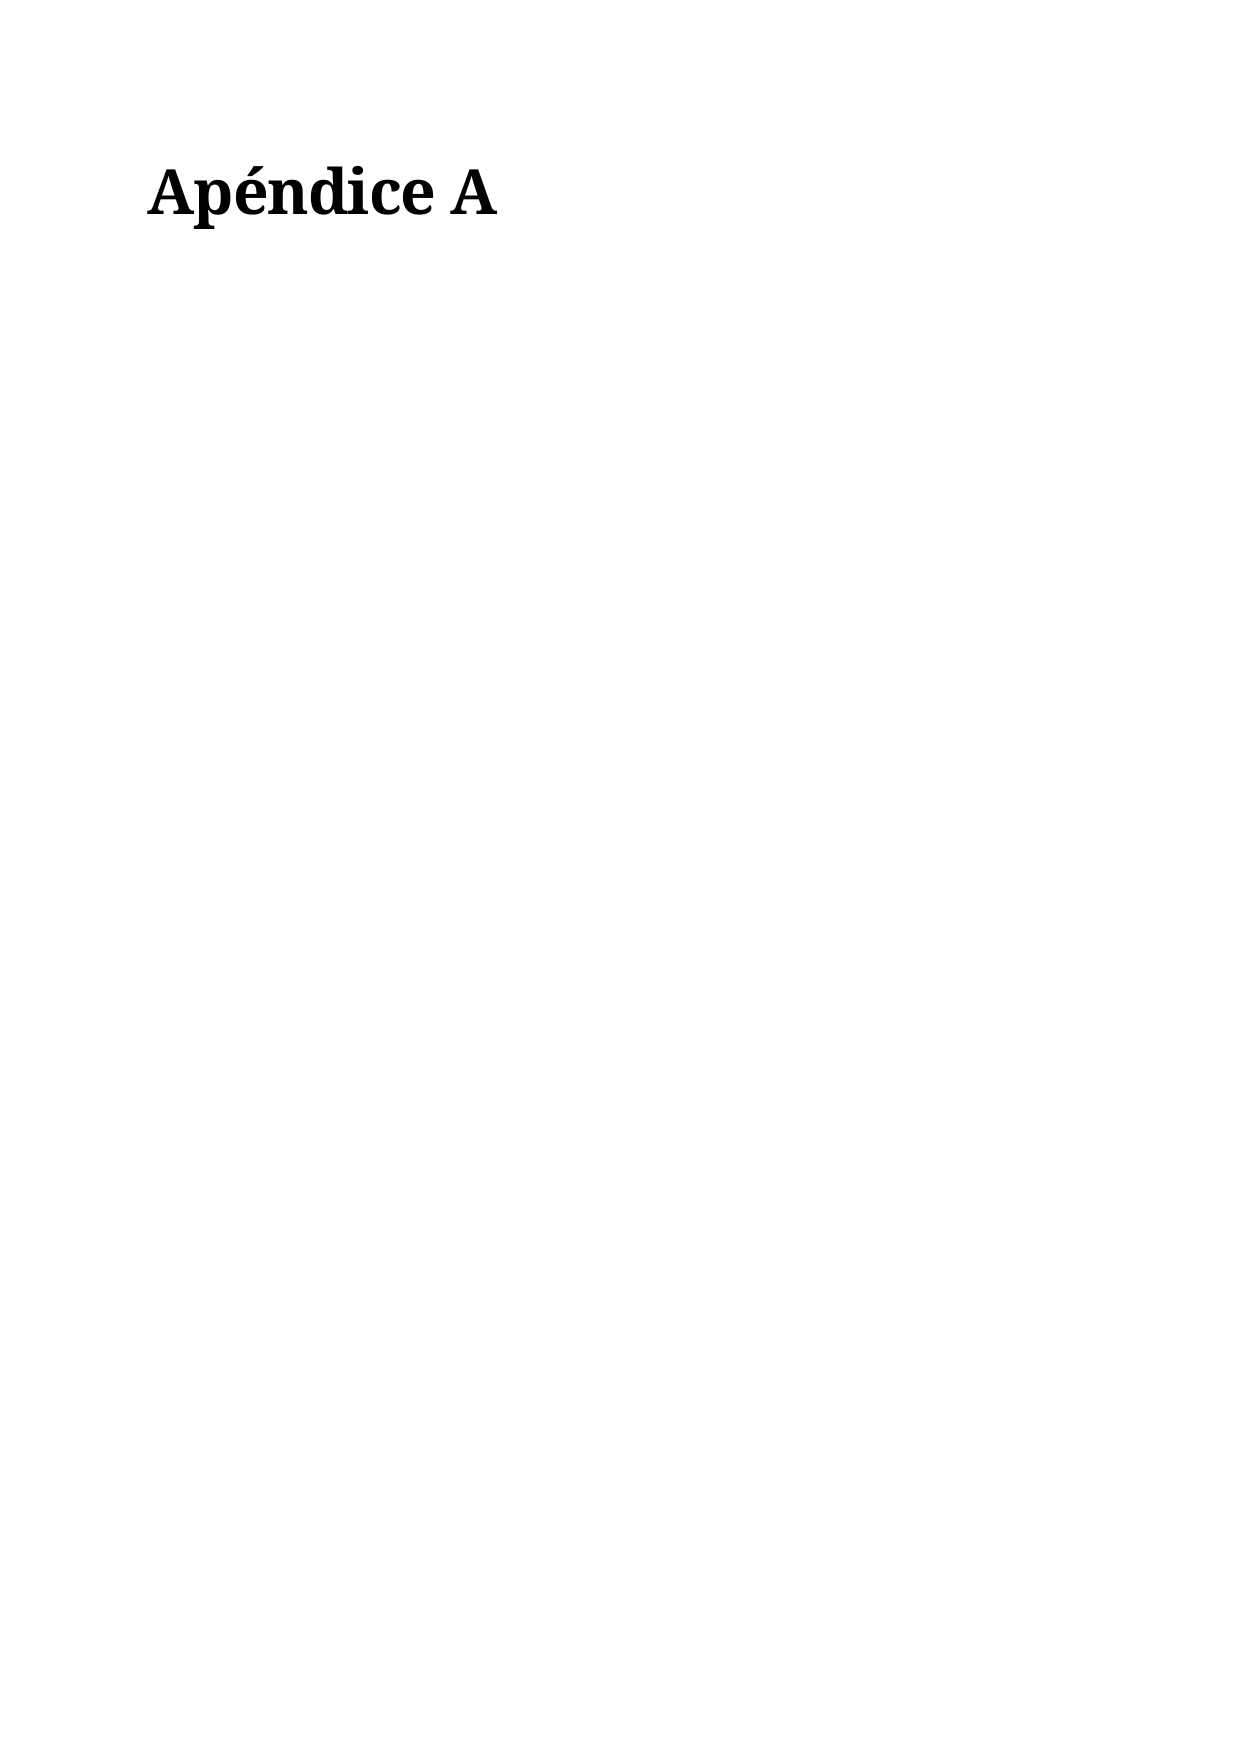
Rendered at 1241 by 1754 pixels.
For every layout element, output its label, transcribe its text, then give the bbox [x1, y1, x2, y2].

text Apéndice A [148, 148, 1092, 233]
